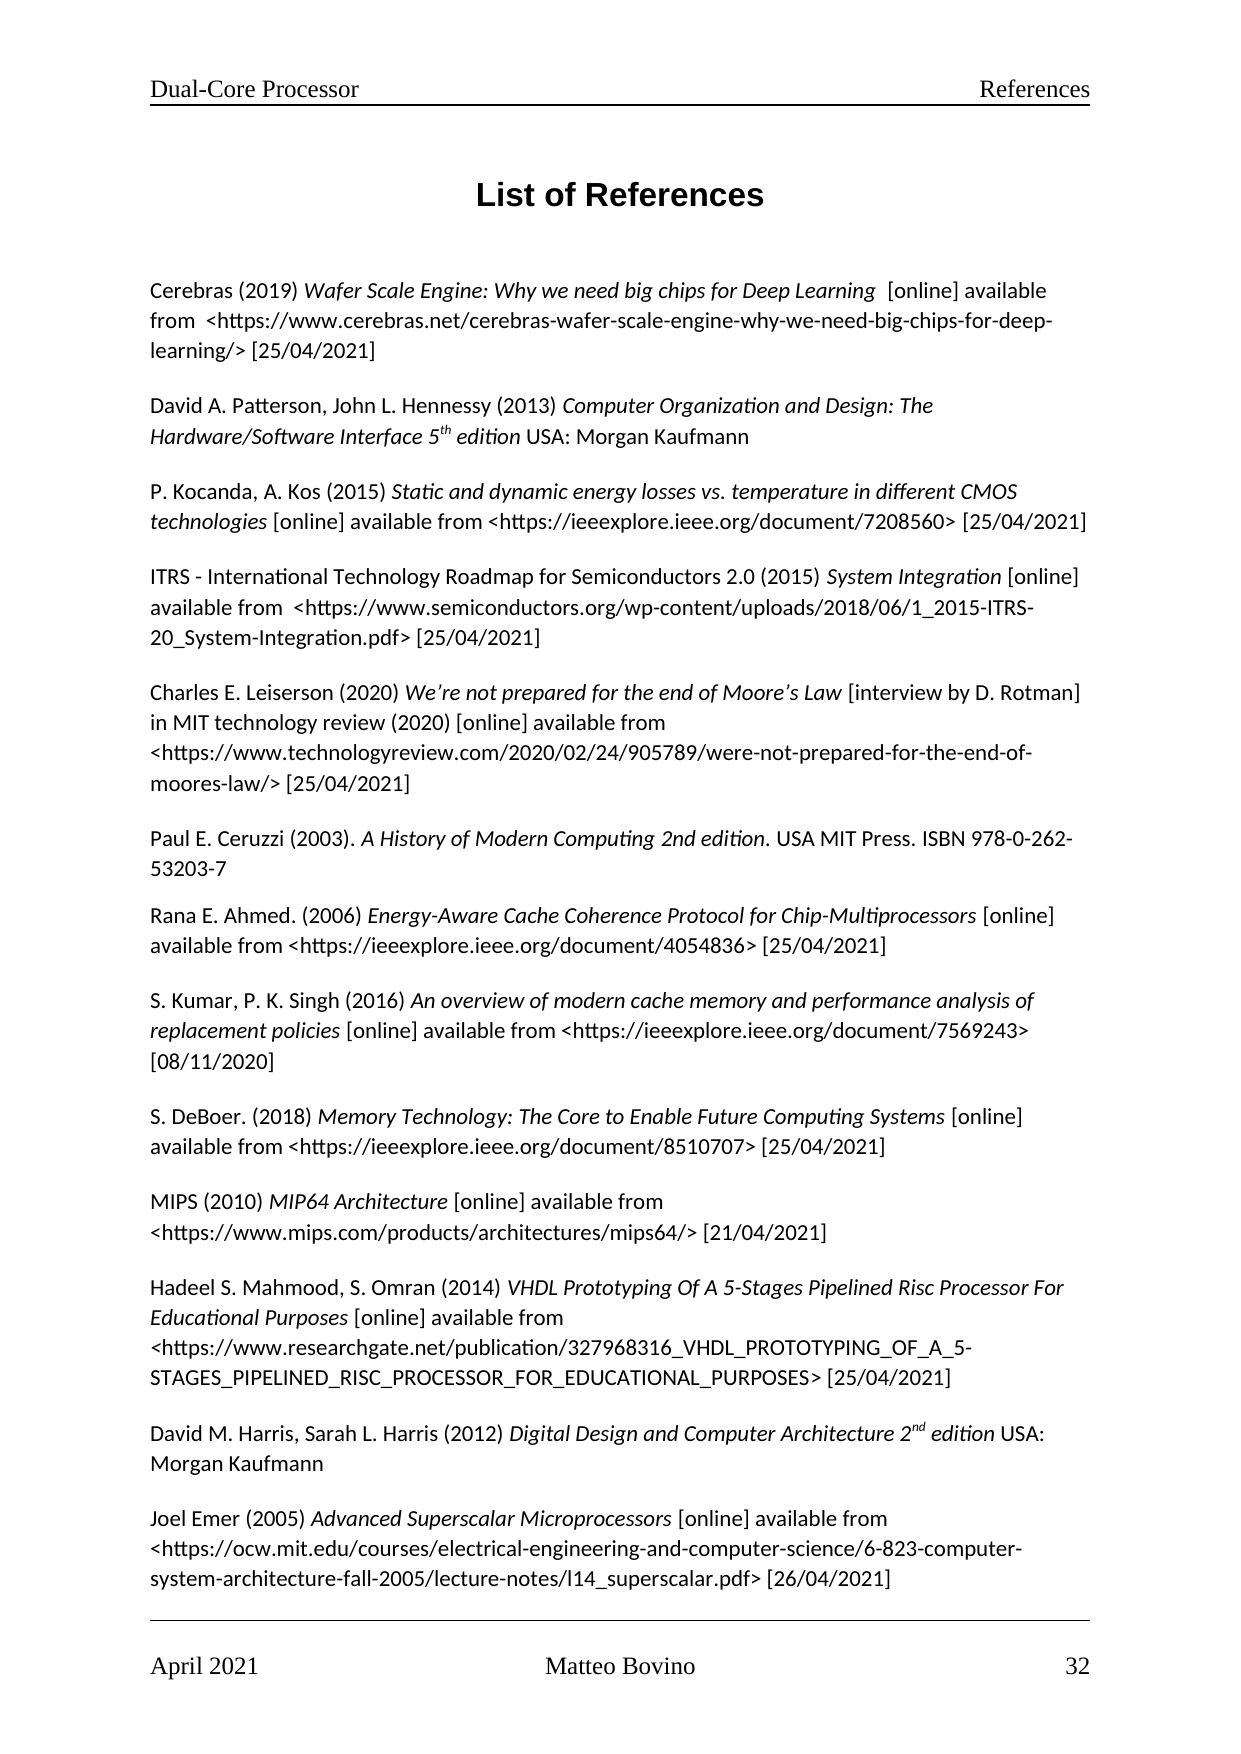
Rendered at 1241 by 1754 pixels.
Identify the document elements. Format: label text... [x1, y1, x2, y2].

text MIPS (2010) MIP64 Architecture [online] available from <https://www.mips.com/products/architectures/mips64/> [21/04/2021] [150, 1187, 1090, 1246]
text Rana E. Ahmed. (2006) Energy-Aware Cache Coherence Protocol for Chip-Multiprocessors [online] available from <https://ieeexplore.ieee.org/document/4054836> [25/04/2021] [150, 901, 1090, 959]
text P. Kocanda, A. Kos (2015) Static and dynamic energy losses vs. temperature in different CMOS technologies [online] available from <https://ieeexplore.ieee.org/document/7208560> [25/04/2021] [150, 477, 1090, 535]
text David M. Harris, Sarah L. Harris (2012) Digital Design and Computer Architecture 2nd edition USA: Morgan Kaufmann [150, 1419, 1090, 1477]
text Paul E. Ceruzzi (2003). A History of Modern Computing 2nd edition. USA MIT Press. ISBN 978-0-262-53203-7 [150, 824, 1090, 882]
text Cerebras (2019) Wafer Scale Engine: Why we need big chips for Deep Learning [online] available from <https://www.cerebras.net/cerebras-wafer-scale-engine-why-we-need-big-chips-for-deep-learning/> [25/04/2021] [150, 276, 1090, 364]
text ITRS - International Technology Roadmap for Semiconductors 2.0 (2015) System Integration [online] available from <https://www.semiconductors.org/wp-content/uploads/2018/06/1_2015-ITRS-20_System-Integration.pdf> [25/04/2021] [150, 562, 1090, 651]
text S. DeBoer. (2018) Memory Technology: The Core to Enable Future Computing Systems [online] available from <https://ieeexplore.ieee.org/document/8510707> [25/04/2021] [150, 1102, 1090, 1160]
text Hadeel S. Mahmood, S. Omran (2014) VHDL Prototyping Of A 5-Stages Pipelined Risc Processor For Educational Purposes [online] available from <https://www.researchgate.net/publication/327968316_VHDL_PROTOTYPING_OF_A_5-STAGES_PIPELINED_RISC_PROCESSOR_FOR_EDUCATIONAL_PURPOSES> [25/04/2021] [150, 1273, 1090, 1391]
text S. Kumar, P. K. Singh (2016) An overview of modern cache memory and performance analysis of replacement policies [online] available from <https://ieeexplore.ieee.org/document/7569243> [08/11/2020] [150, 986, 1090, 1075]
text Joel Emer (2005) Advanced Superscalar Microprocessors [online] available from <https://ocw.mit.edu/courses/electrical-engineering-and-computer-science/6-823-computer-system-architecture-fall-2005/lecture-notes/l14_superscalar.pdf> [26/04/2021] [150, 1504, 1090, 1592]
text David A. Patterson, John L. Hennessy (2013) Computer Organization and Design: The Hardware/Software Interface 5th edition USA: Morgan Kaufmann [150, 392, 1090, 450]
text Charles E. Leiserson (2020) We’re not prepared for the end of Moore’s Law [interview by D. Rotman] in MIT technology review (2020) [online] available from <https://www.technologyreview.com/2020/02/24/905789/were-not-prepared-for-the-end-of-moores-law/> [25/04/2021] [150, 678, 1090, 797]
subtitle List of References [150, 175, 1090, 213]
